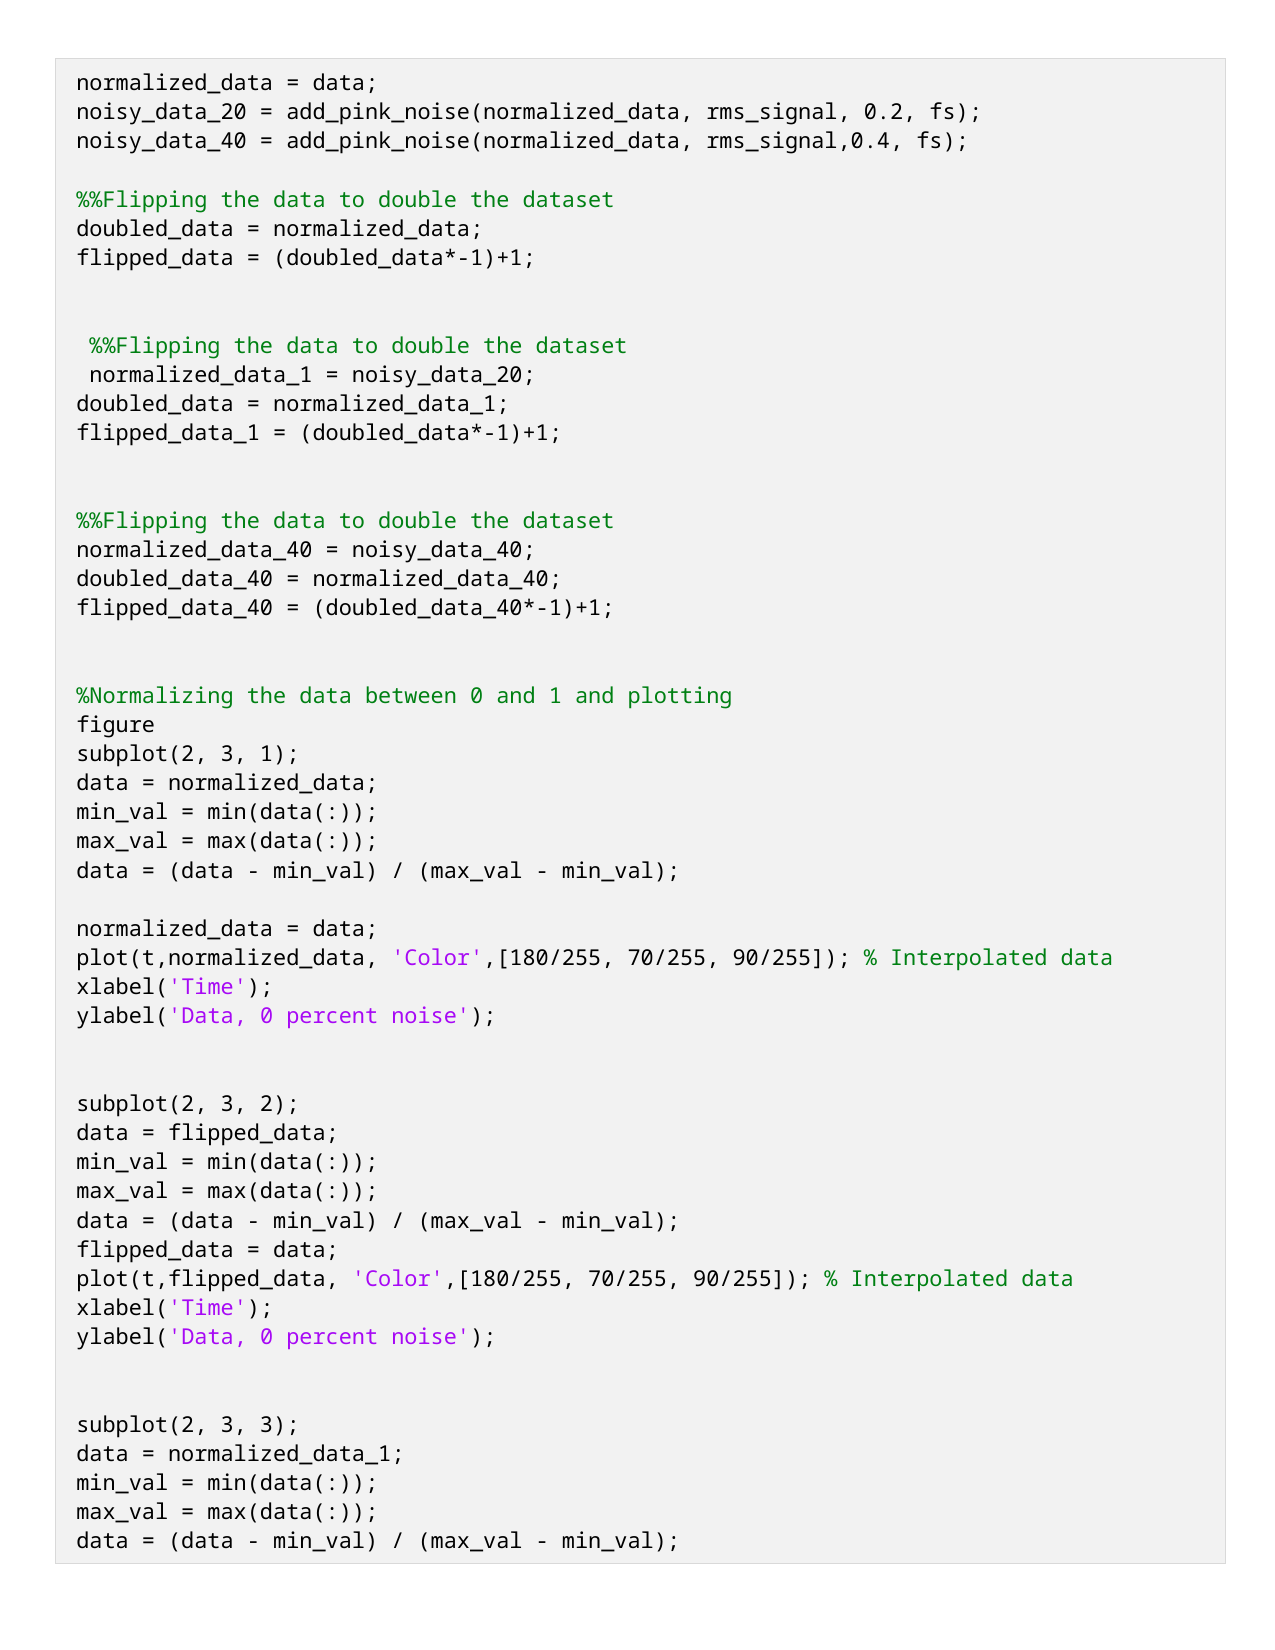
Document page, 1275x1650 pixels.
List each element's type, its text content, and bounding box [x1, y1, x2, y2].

text normalized_data = data; [56, 904, 1225, 933]
text plot(t,normalized_data, 'Color',[180/255, 70/255, 90/255]); % Interpolated data [56, 933, 1225, 962]
text normalized_data_40 = noisy_data_40; [56, 525, 1225, 554]
text data = normalized_data; [56, 758, 1225, 787]
text xlabel('Time'); [56, 962, 1225, 992]
text noisy_data_20 = add_pink_noise(normalized_data, rms_signal, 0.2, fs); [56, 87, 1225, 117]
text flipped_data = (doubled_data*-1)+1; [56, 233, 1225, 262]
text min_val = min(data(:)); [56, 1458, 1225, 1487]
text plot(t,flipped_data, 'Color',[180/255, 70/255, 90/255]); % Interpolated data [56, 1254, 1225, 1283]
text data = normalized_data_1; [56, 1429, 1225, 1458]
text normalized_data_1 = noisy_data_20; [56, 350, 1225, 379]
text noisy_data_40 = add_pink_noise(normalized_data, rms_signal,0.4, fs); [56, 117, 1225, 146]
text flipped_data_40 = (doubled_data_40*-1)+1; [56, 583, 1225, 612]
text %%Flipping the data to double the dataset [56, 321, 1225, 350]
text doubled_data = normalized_data; [56, 204, 1225, 233]
text data = flipped_data; [56, 1108, 1225, 1137]
text max_val = max(data(:)); [56, 1167, 1225, 1196]
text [56, 1517, 1225, 1563]
text %%Flipping the data to double the dataset [56, 496, 1225, 525]
text ylabel('Data, 0 percent noise'); [56, 992, 1225, 1021]
text doubled_data = normalized_data_1; [56, 379, 1225, 408]
text %%Flipping the data to double the dataset [56, 175, 1225, 204]
text doubled_data_40 = normalized_data_40; [56, 554, 1225, 583]
text flipped_data = data; [56, 1225, 1225, 1254]
text min_val = min(data(:)); [56, 787, 1225, 817]
text ylabel('Data, 0 percent noise'); [56, 1312, 1225, 1342]
text subplot(2, 3, 3); [56, 1400, 1225, 1429]
text figure [56, 700, 1225, 729]
text flipped_data_1 = (doubled_data*-1)+1; [56, 408, 1225, 437]
text %Normalizing the data between 0 and 1 and plotting [56, 671, 1225, 700]
text xlabel('Time'); [56, 1283, 1225, 1312]
text normalized_data = data; [56, 59, 1225, 87]
text data = (data - min_val) / (max_val - min_val); [56, 846, 1225, 875]
text subplot(2, 3, 2); [56, 1079, 1225, 1108]
text min_val = min(data(:)); [56, 1137, 1225, 1167]
text data = (data - min_val) / (max_val - min_val); [56, 1196, 1225, 1225]
text max_val = max(data(:)); [56, 1487, 1225, 1517]
text max_val = max(data(:)); [56, 817, 1225, 846]
text subplot(2, 3, 1); [56, 729, 1225, 758]
